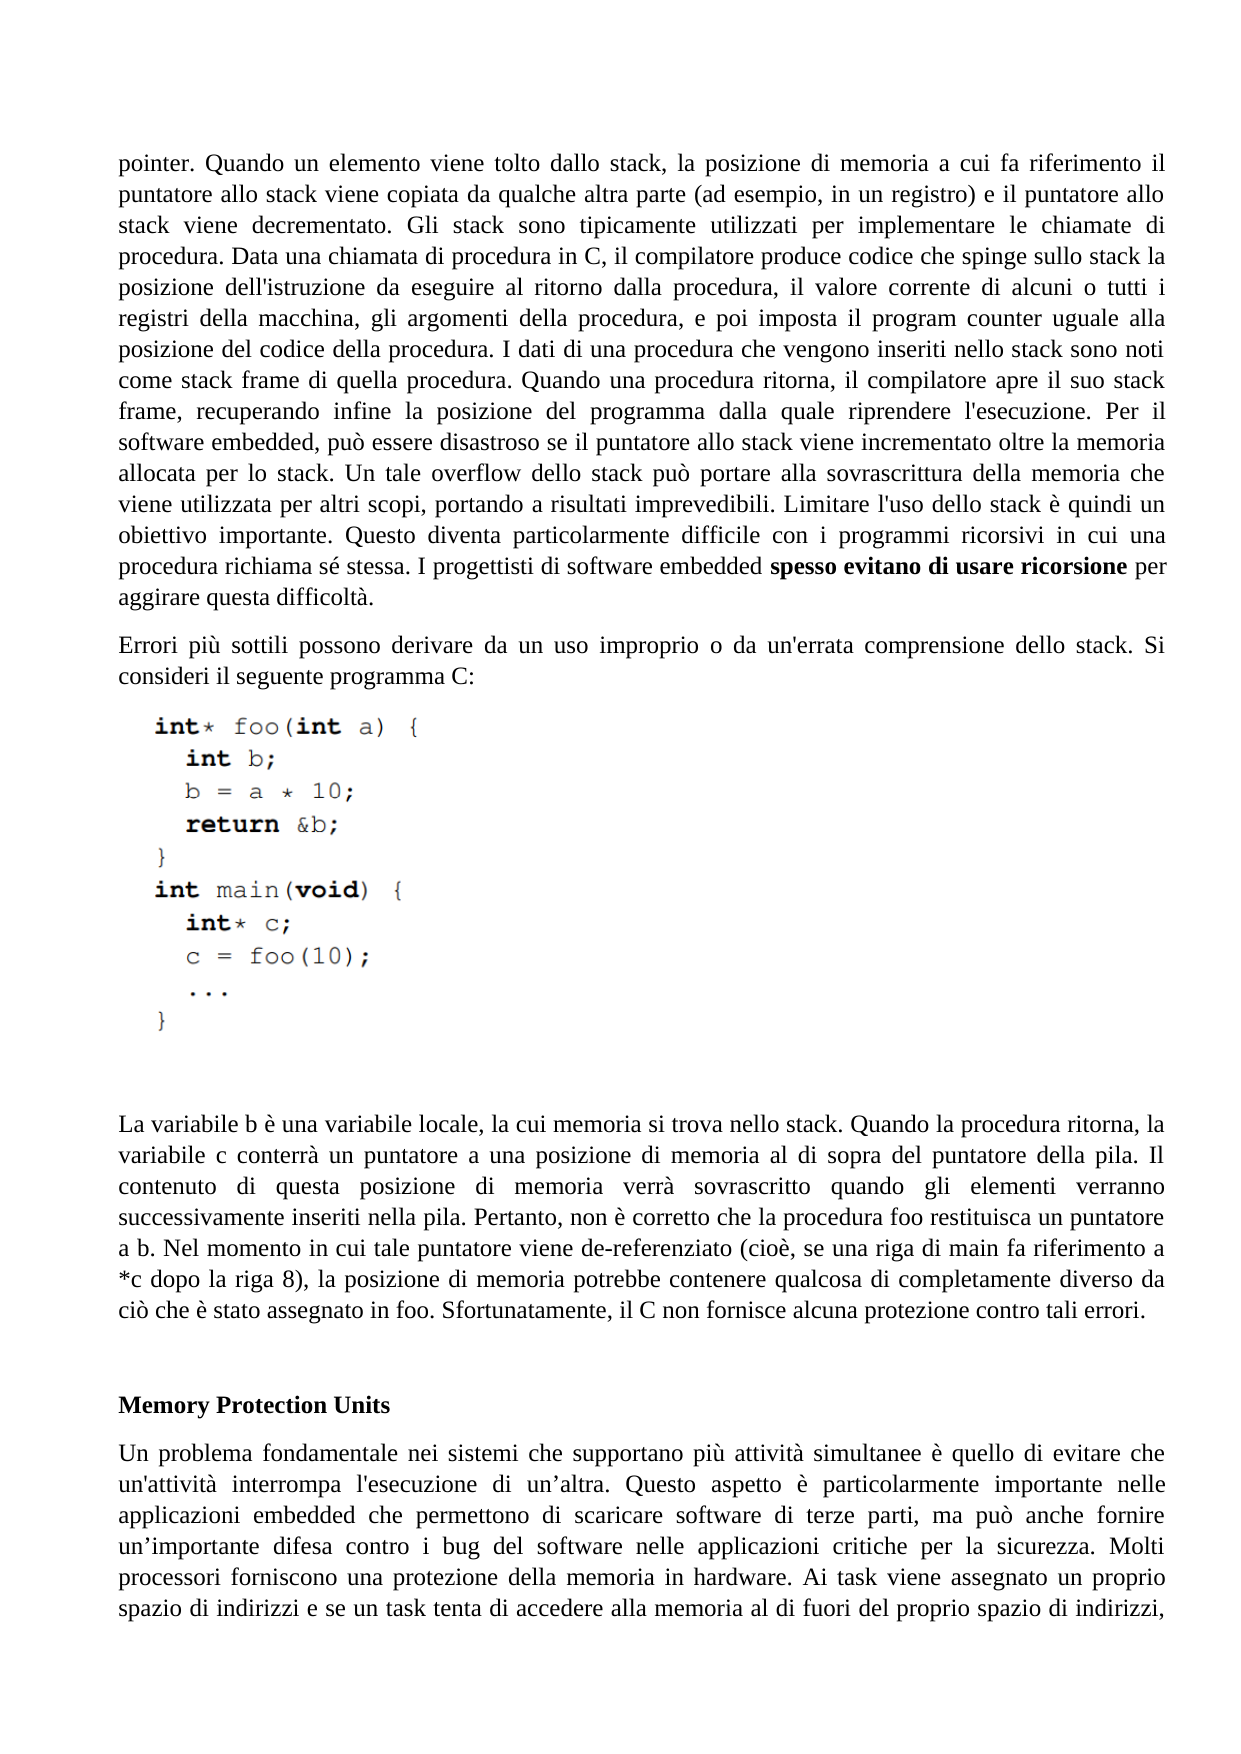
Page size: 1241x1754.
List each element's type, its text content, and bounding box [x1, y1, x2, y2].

picture [118, 708, 448, 1043]
text La variabile b è una variabile locale, la cui memoria si trova nello stack. Quando la procedura ritorna, la variabile c conterrà un puntatore a una posizione di memoria al di sopra del puntatore della pila. Il contenuto di questa posizione di memoria verrà sovrascritto quando gli elementi verranno successivamente inseriti nella pila. Pertanto, non è corretto che la procedura foo restituisca un puntatore a b. Nel momento in cui tale puntatore viene de-referenziato (cioè, se una riga di main fa riferimento a *c dopo la riga 8), la posizione di memoria potrebbe contenere qualcosa di completamente diverso da ciò che è stato assegnato in foo. Sfortunatamente, il C non fornisce alcuna protezione contro tali errori. [118, 1109, 1167, 1324]
text Memory Protection Units [118, 1391, 1167, 1419]
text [118, 1438, 1167, 1622]
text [118, 148, 1167, 611]
text Errori più sottili possono derivare da un uso improprio o da un'errata comprensione dello stack. Si consideri il seguente programma C: [118, 630, 1167, 690]
